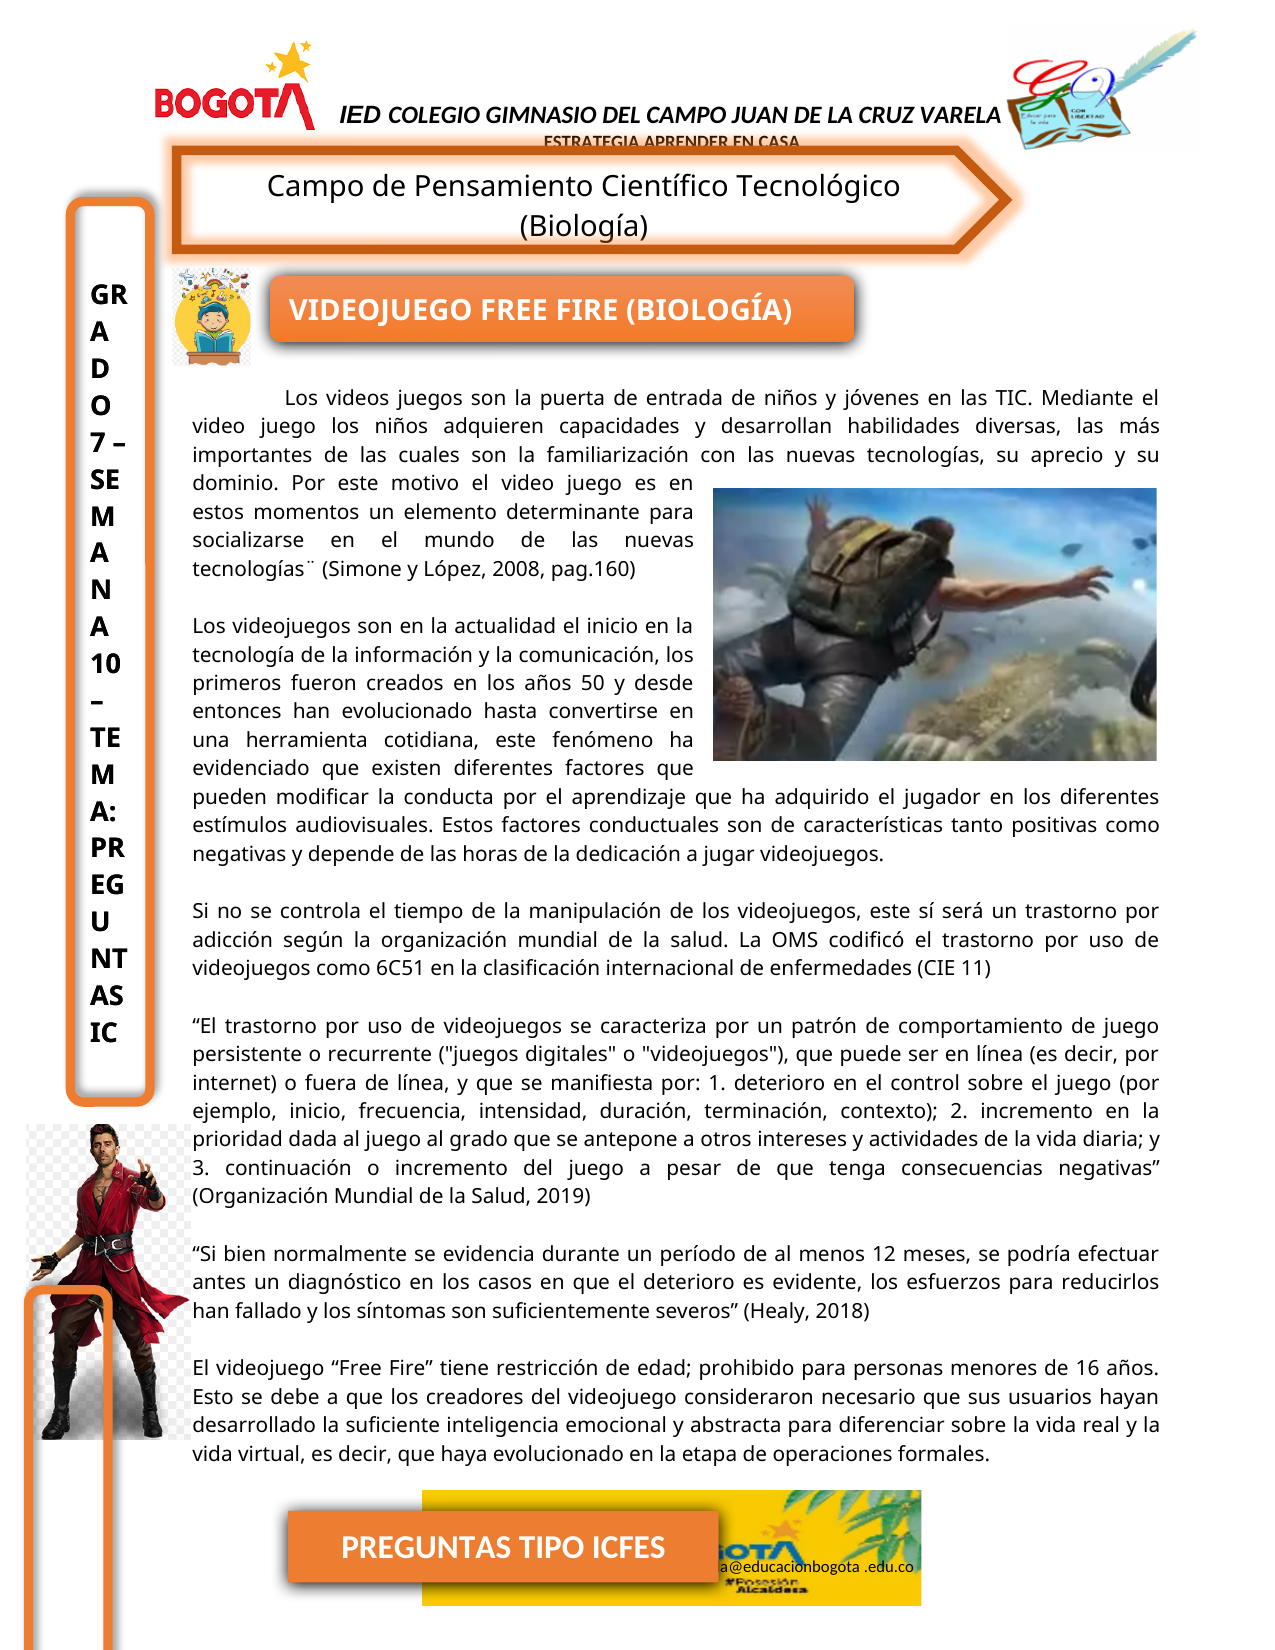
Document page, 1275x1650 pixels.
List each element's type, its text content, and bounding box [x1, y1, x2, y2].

picture [26, 1124, 191, 1440]
picture [422, 1490, 922, 1606]
picture [1005, 26, 1199, 151]
picture [109, 17, 355, 166]
picture [713, 488, 1157, 761]
text El videojuego “Free Fire” tiene restricción de edad; prohibido para personas menores de 16 años. Esto se debe a que los creadores del videojuego consideraron necesario que sus usuarios hayan desarrollado la suficiente inteligencia emocional y abstracta para diferenciar sobre la vida real y la vida virtual, es decir, que haya evolucionado en la etapa de operaciones formales. [192, 1353, 1161, 1467]
text “El trastorno por uso de videojuegos se caracteriza por un patrón de comportamiento de juego persistente o recurrente ("juegos digitales" o "videojuegos"), que puede ser en línea (es decir, por internet) o fuera de línea, y que se manifiesta por: 1. deterioro en el control sobre el juego (por ejemplo, inicio, frecuencia, intensidad, duración, terminación, contexto); 2. incremento en la prioridad dada al juego al grado que se antepone a otros intereses y actividades de la vida diaria; y 3. continuación o incremento del juego a pesar de que tenga consecuencias negativas” (Organización Mundial de la Salud, 2019) [192, 1011, 1161, 1210]
picture [34, 1295, 103, 1440]
text Los videos juegos son la puerta de entrada de niños y jóvenes en las TIC. Mediante el video juego los niños adquieren capacidades y desarrollan habilidades diversas, las más importantes de las cuales son la familiarización con las nuevas tecnologías, su aprecio y su dominio. Por este motivo el video juego es en estos momentos un elemento determinante para socializarse en el mundo de las nuevas tecnologías¨ (Simone y López, 2008, pag.160) [192, 383, 1161, 582]
text Si no se controla el tiempo de la manipulación de los videojuegos, este sí será un trastorno por adicción según la organización mundial de la salud. La OMS codificó el trastorno por uso de videojuegos como 6C51 en la clasificación internacional de enfermedades (CIE 11) [192, 896, 1161, 982]
picture [172, 268, 250, 366]
text “Si bien normalmente se evidencia durante un período de al menos 12 meses, se podría efectuar antes un diagnóstico en los casos en que el deterioro es evidente, los esfuerzos para reducirlos han fallado y los síntomas son suficientemente severos” (Healy, 2018) [192, 1239, 1161, 1324]
text Los videojuegos son en la actualidad el inicio en la tecnología de la información y la comunicación, los primeros fueron creados en los años 50 y desde entonces han evolucionado hasta convertirse en una herramienta cotidiana, este fenómeno ha evidenciado que existen diferentes factores que pueden modificar la conducta por el aprendizaje que ha adquirido el jugador en los diferentes estímulos audiovisuales. Estos factores conductuales son de características tanto positivas como negativas y depende de las horas de la dedicación a jugar videojuegos. [192, 611, 1161, 867]
